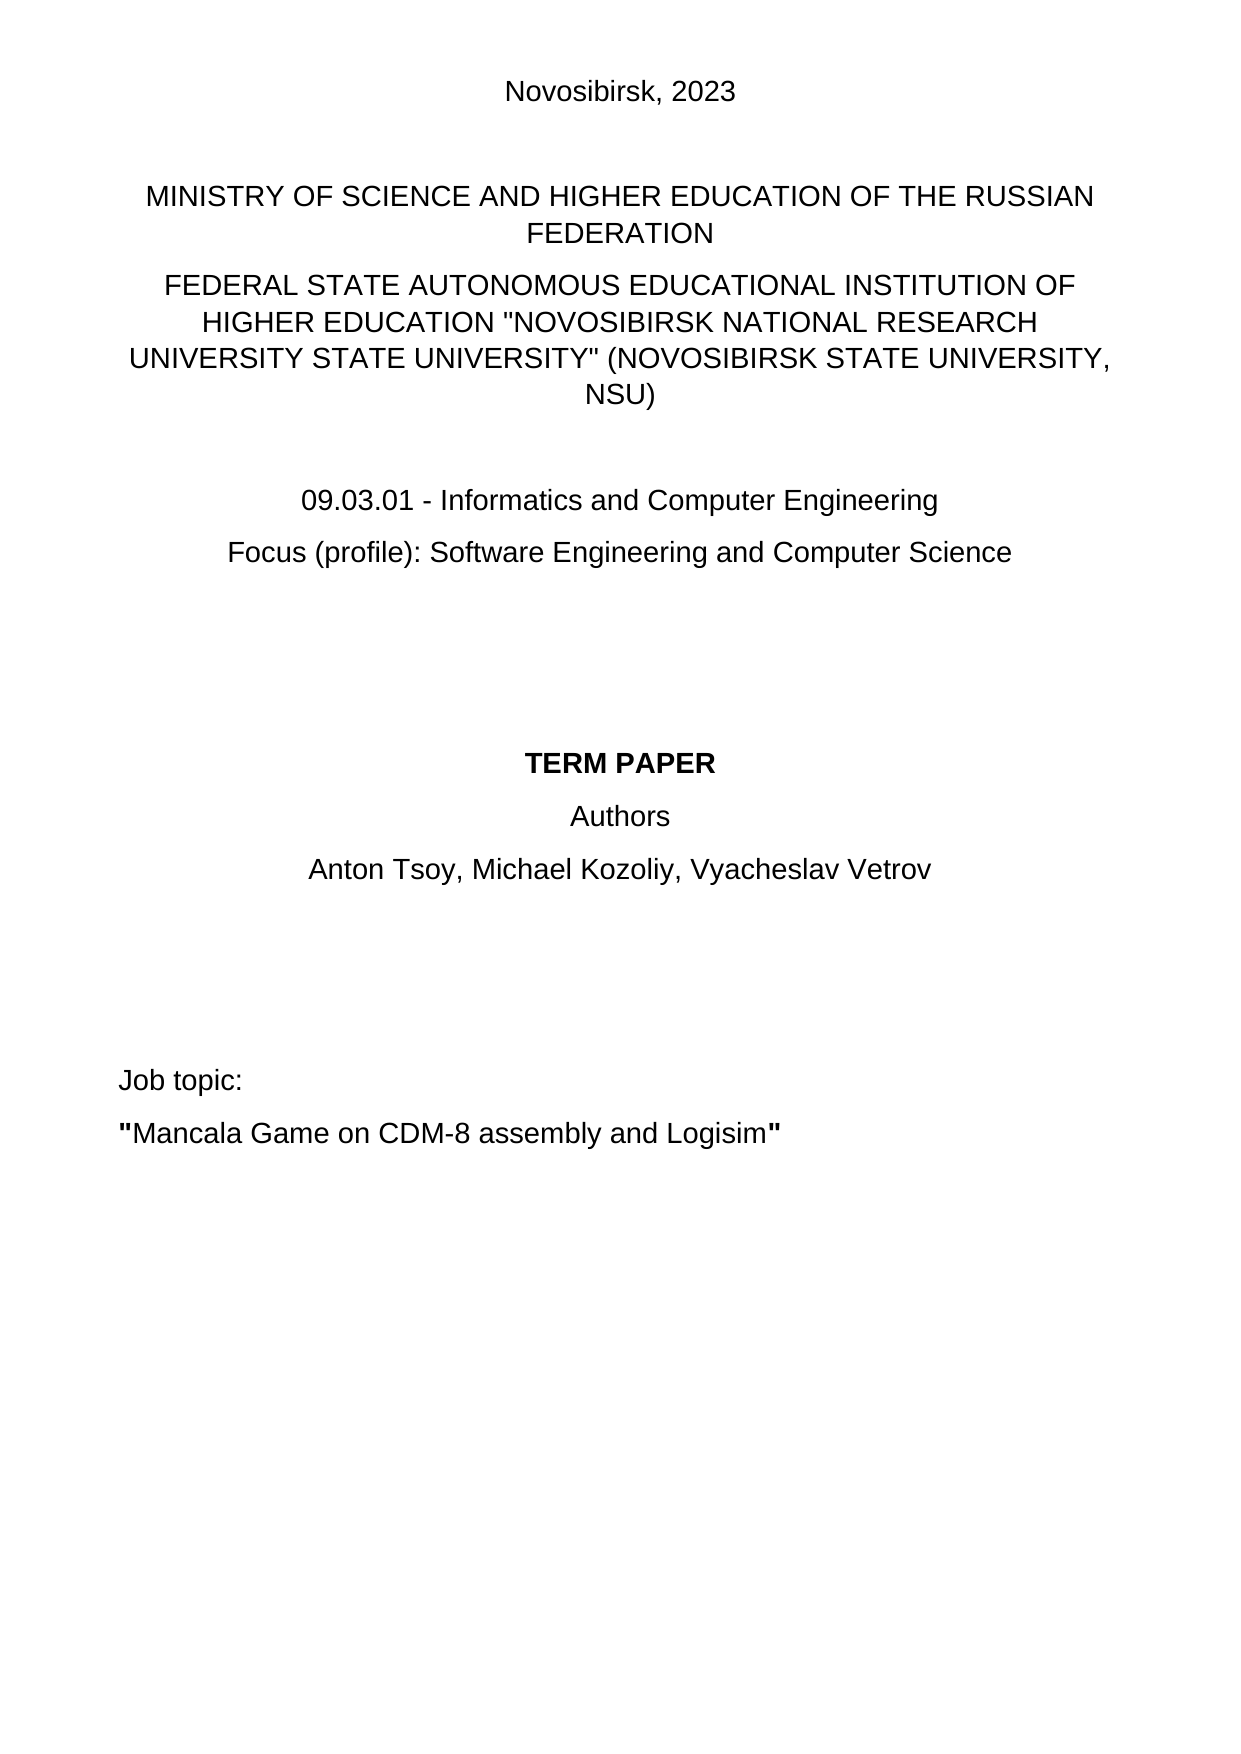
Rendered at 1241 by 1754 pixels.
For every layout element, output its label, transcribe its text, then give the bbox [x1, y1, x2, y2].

text 09.03.01 - Informatics and Computer Engineering [118, 482, 1122, 516]
text Anton Tsoy, Michael Kozoliy, Vyacheslav Vetrov [118, 852, 1122, 886]
text Focus (profile): Software Engineering and Computer Science [118, 535, 1122, 569]
text FEDERAL STATE AUTONOMOUS EDUCATIONAL INSTITUTION OF HIGHER EDUCATION "NOVOSIBIRSK NATIONAL RESEARCH UNIVERSITY STATE UNIVERSITY" (NOVOSIBIRSK STATE UNIVERSITY, NSU) [118, 268, 1122, 410]
text Authors [118, 799, 1122, 833]
text Job topic: [118, 1063, 1122, 1097]
text "Mancala Game on CDM-8 assembly and Logisim" [118, 1116, 1122, 1150]
text MINISTRY OF SCIENCE AND HIGHER EDUCATION OF THE RUSSIAN FEDERATION [118, 179, 1122, 249]
text TERM PAPER [118, 747, 1122, 780]
